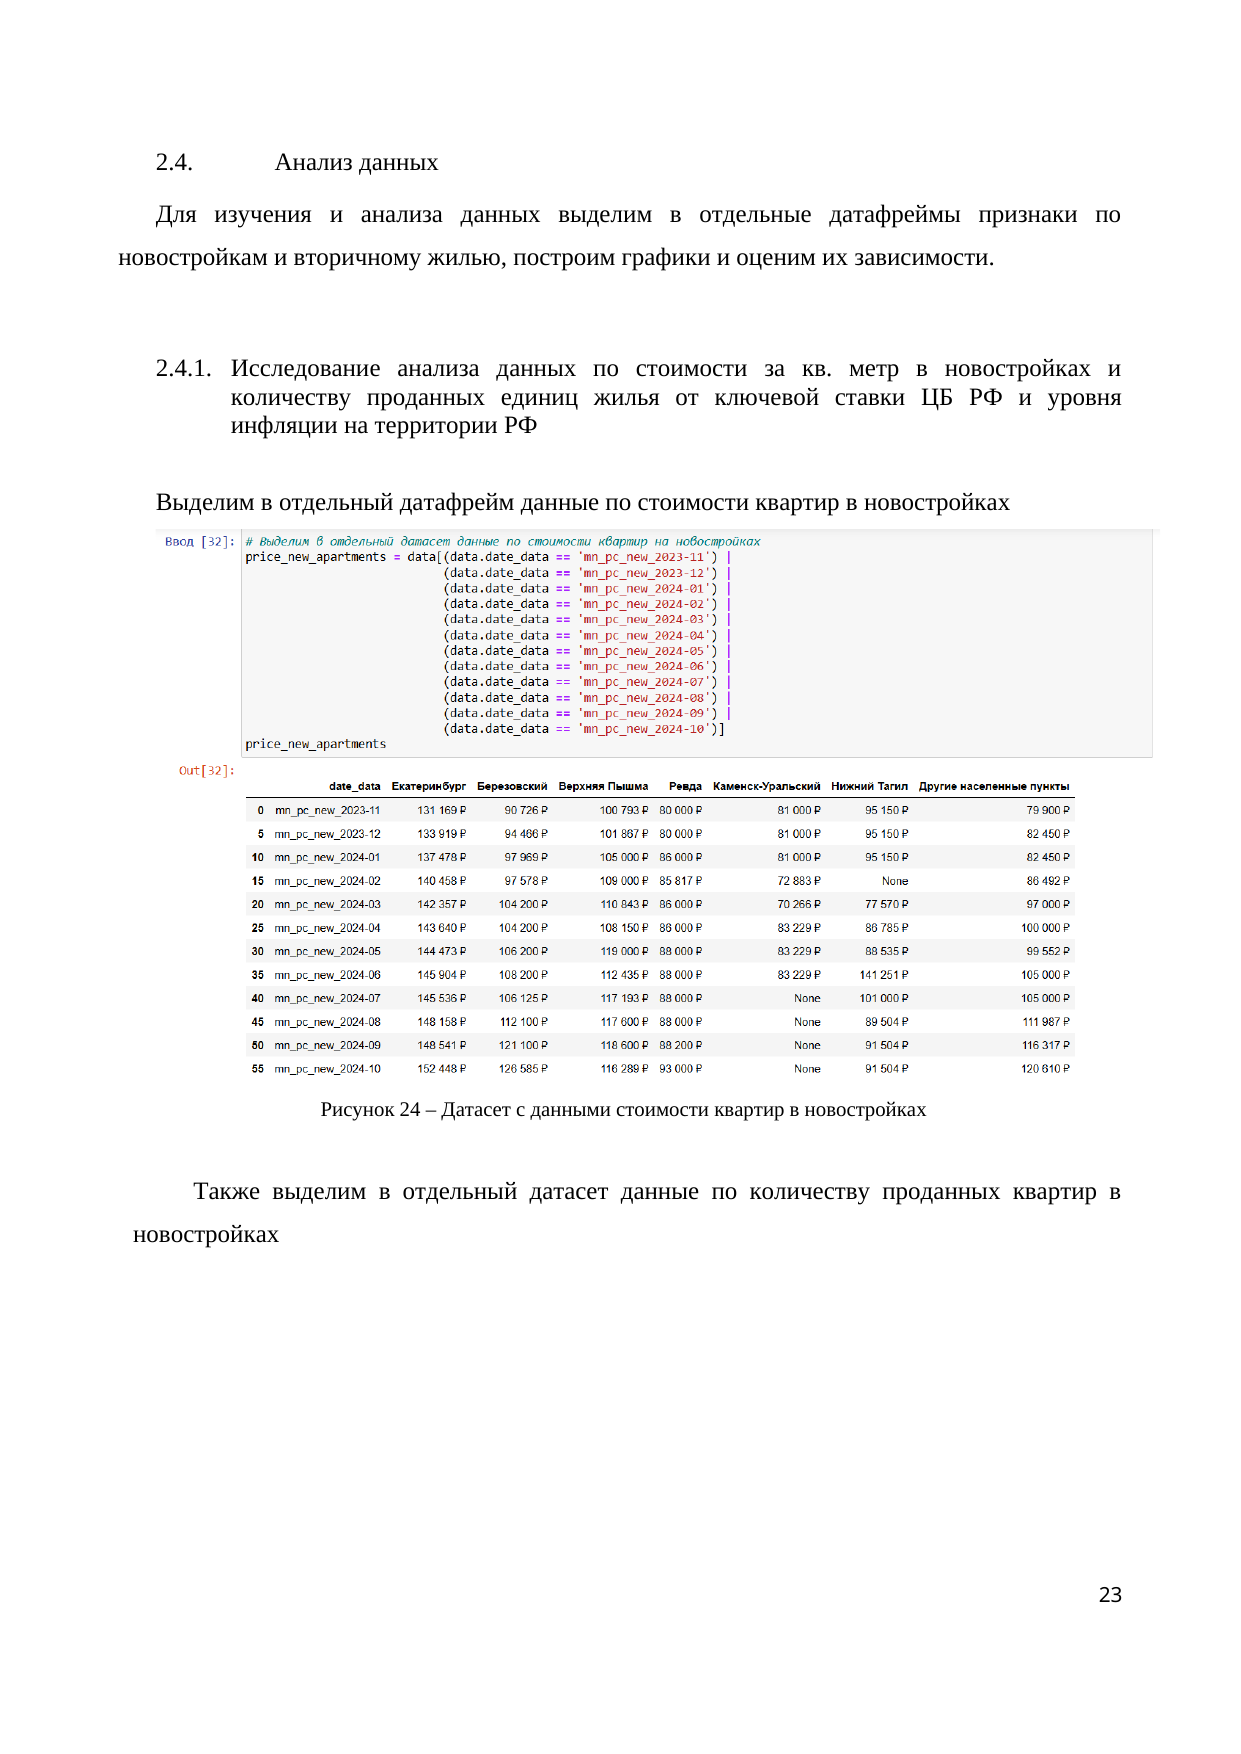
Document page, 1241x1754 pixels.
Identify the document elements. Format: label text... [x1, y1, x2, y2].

text Рисунок 24 – Датасет с данными стоимости квартир в новостройках [125, 1097, 1122, 1121]
text Для изучения и анализа данных выделим в отдельные датафреймы признаки по новостройкам и вторичному жилью, построим графики и оценим их зависимости. [118, 199, 1122, 271]
text Выделим в отдельный датафрейм данные по стоимости квартир в новостройках [118, 487, 1122, 515]
subtitle Исследование анализа данных по стоимости за кв. метр в новостройках и количеству проданных единиц жилья от ключевой ставки ЦБ РФ и уровня инфляции на территории РФ [156, 353, 1122, 439]
text Также выделим в отдельный датасет данные по количеству проданных квартир в новостройках [125, 1176, 1122, 1248]
subtitle Анализ данных [156, 147, 1122, 176]
picture [155, 529, 1161, 1084]
